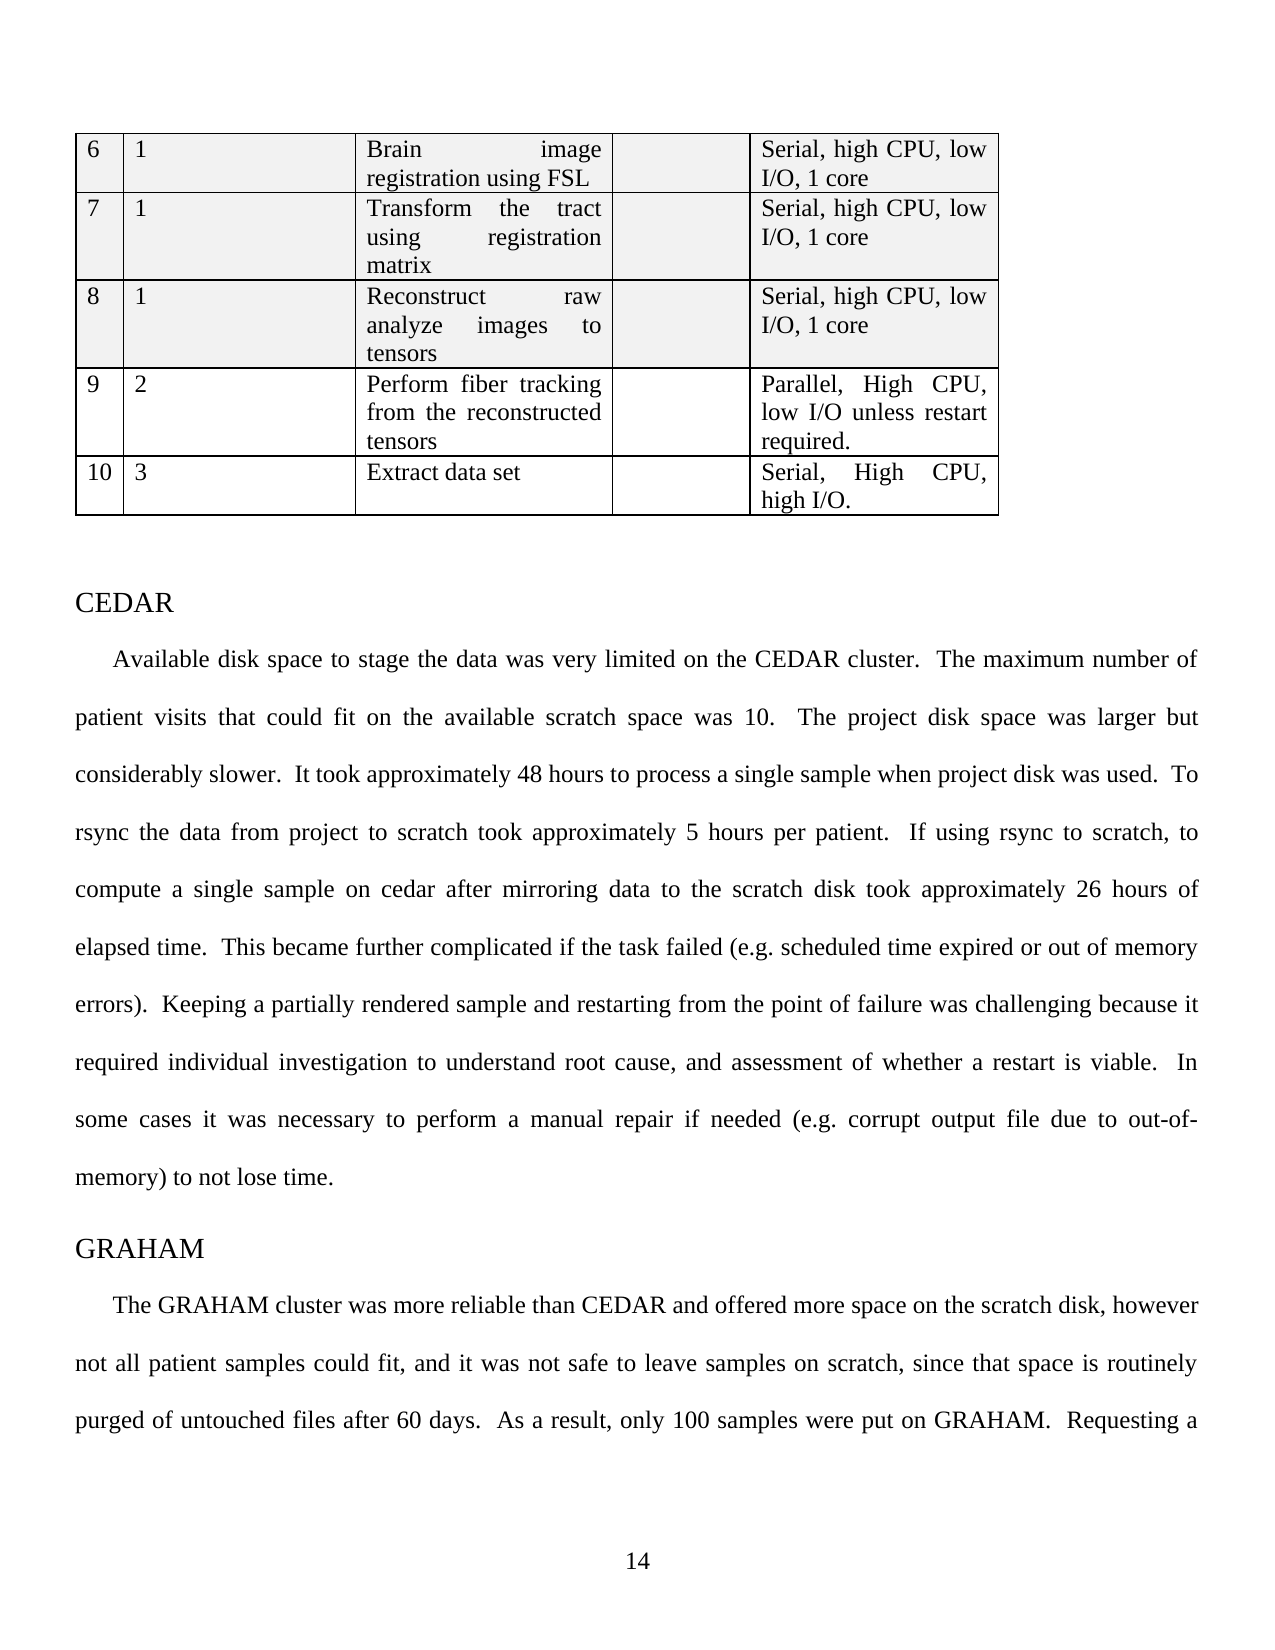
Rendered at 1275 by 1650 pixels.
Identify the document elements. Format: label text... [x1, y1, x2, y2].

subtitle GRAHAM [75, 1232, 1200, 1265]
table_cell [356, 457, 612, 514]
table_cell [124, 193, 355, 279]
subtitle CEDAR [75, 586, 1200, 619]
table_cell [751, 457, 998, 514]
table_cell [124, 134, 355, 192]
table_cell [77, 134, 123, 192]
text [75, 1290, 1200, 1434]
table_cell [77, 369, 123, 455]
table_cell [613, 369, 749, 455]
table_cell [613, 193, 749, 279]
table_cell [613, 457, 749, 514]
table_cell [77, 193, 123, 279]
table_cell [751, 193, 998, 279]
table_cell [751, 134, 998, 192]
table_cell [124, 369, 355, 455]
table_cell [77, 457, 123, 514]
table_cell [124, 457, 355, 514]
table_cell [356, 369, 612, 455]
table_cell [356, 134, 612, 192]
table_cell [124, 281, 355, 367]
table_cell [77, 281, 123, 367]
text Available disk space to stage the data was very limited on the CEDAR cluster. The maximum number of patient visits that could fit on the available scratch space was 10. The project disk space was larger but considerably slower. It took approximately 48 hours to process a single sample when project disk was used. To rsync the data from project to scratch took approximately 5 hours per patient. If using rsync to scratch, to compute a single sample on cedar after mirroring data to the scratch disk took approximately 26 hours of elapsed time. This became further complicated if the task failed (e.g. scheduled time expired or out of memory errors). Keeping a partially rendered sample and restarting from the point of failure was challenging because it required individual investigation to understand root cause, and assessment of whether a restart is viable. In some cases it was necessary to perform a manual repair if needed (e.g. corrupt output file due to out-of-memory) to not lose time. [75, 644, 1200, 1190]
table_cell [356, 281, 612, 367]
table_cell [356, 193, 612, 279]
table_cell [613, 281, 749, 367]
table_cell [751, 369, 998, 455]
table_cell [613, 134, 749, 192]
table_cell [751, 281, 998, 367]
